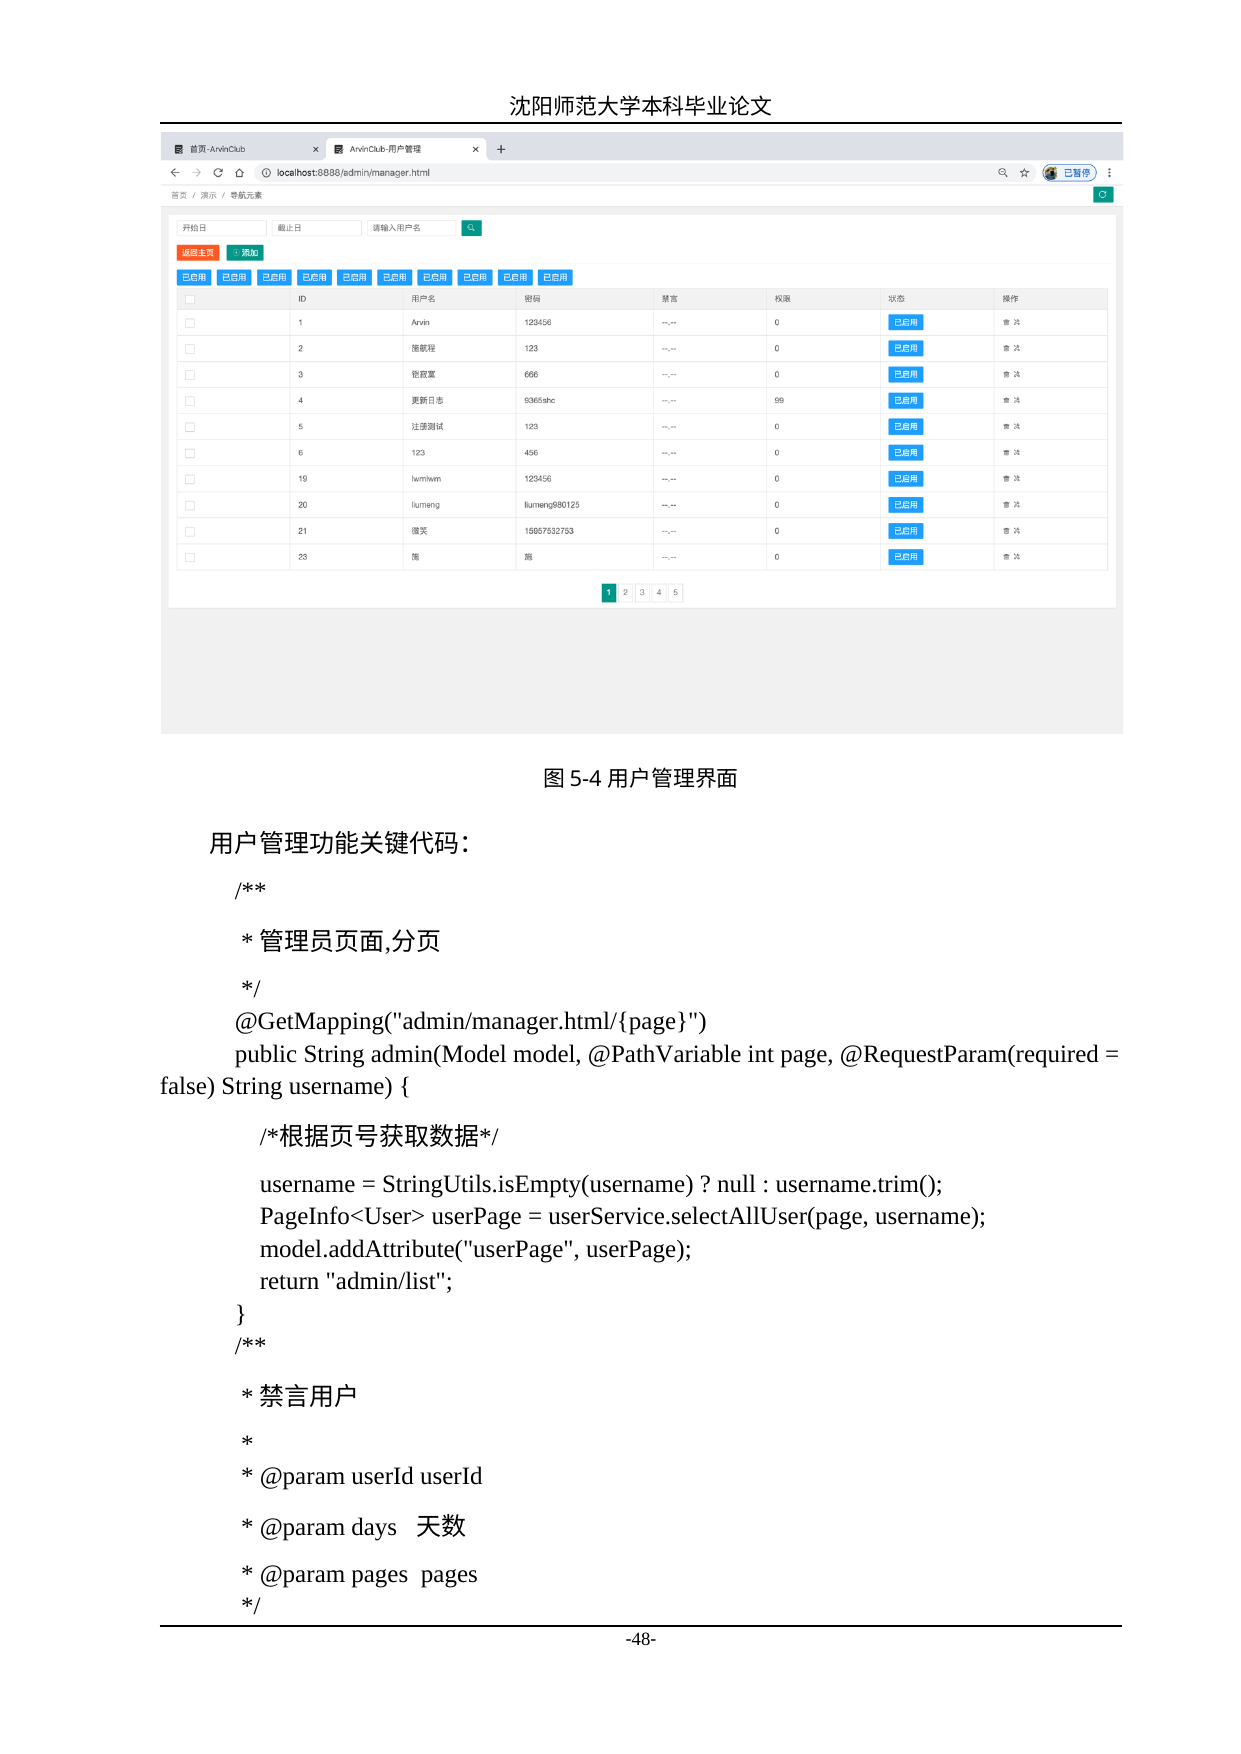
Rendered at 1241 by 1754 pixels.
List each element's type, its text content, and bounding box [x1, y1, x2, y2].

text */ [159, 972, 1122, 1004]
text * @param days 天数 [159, 1492, 1122, 1557]
text * 禁言用户 [159, 1362, 1122, 1427]
text * 管理员页面,分页 [159, 907, 1122, 972]
text * [159, 1427, 1122, 1459]
text PageInfo<User> userPage = userService.selectAllUser(page, username); [159, 1199, 1122, 1232]
text public String admin(Model model, @PathVariable int page, @RequestParam(required = false) String username) { [159, 1037, 1122, 1102]
text */ [159, 1589, 1122, 1622]
text username = StringUtils.isEmpty(username) ? null : username.trim(); [159, 1167, 1122, 1199]
picture [160, 132, 1124, 734]
text 用户管理功能关键代码： [159, 809, 1122, 874]
text @GetMapping("admin/manager.html/{page}") [159, 1004, 1122, 1037]
text * @param pages pages [159, 1557, 1122, 1589]
text model.addAttribute("userPage", userPage); [159, 1232, 1122, 1264]
text * @param userId userId [159, 1459, 1122, 1492]
text /*根据页号获取数据*/ [159, 1102, 1122, 1167]
text /** [159, 1329, 1122, 1362]
text /** [159, 874, 1122, 907]
text } [159, 1297, 1122, 1329]
text return "admin/list"; [159, 1264, 1122, 1297]
